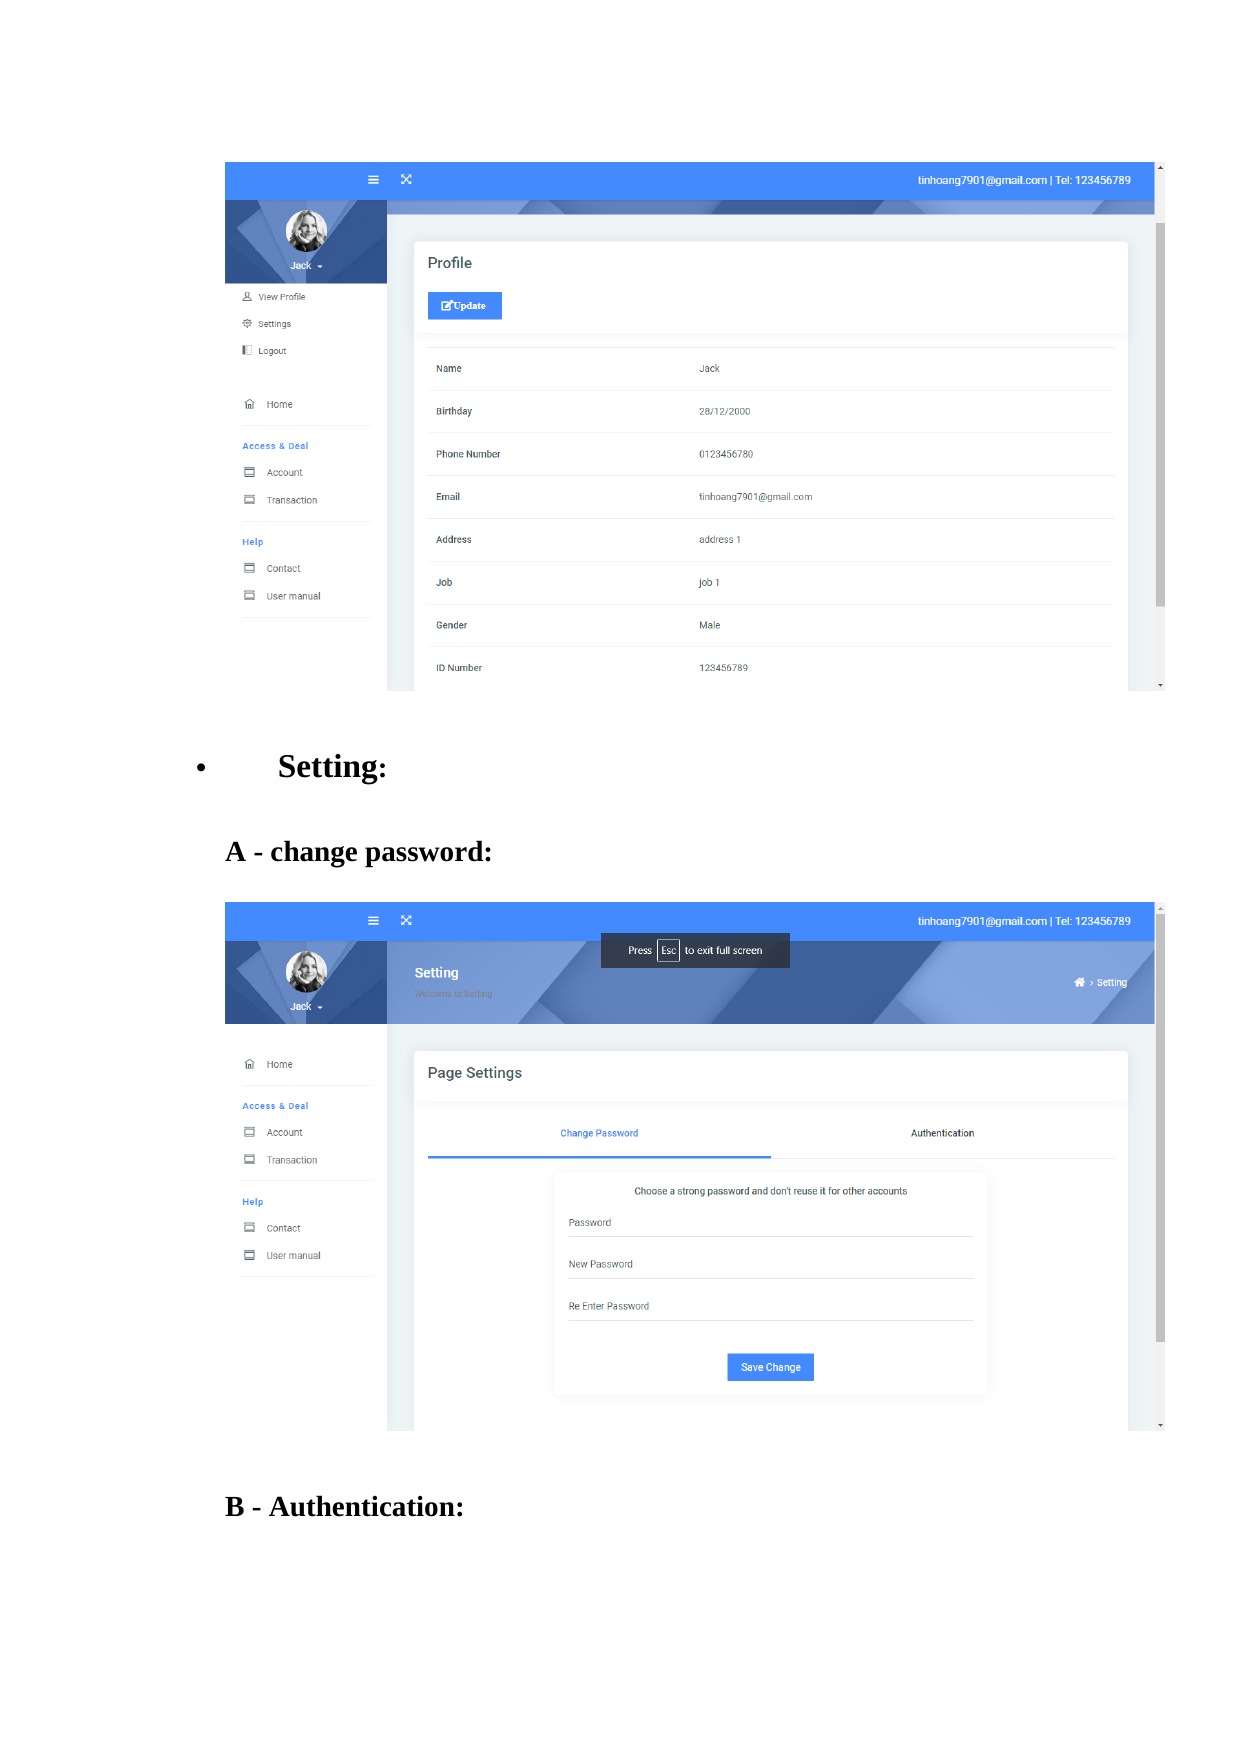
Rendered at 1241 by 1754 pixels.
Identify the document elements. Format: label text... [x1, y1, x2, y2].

list Setting: [196, 733, 1090, 798]
text B - Authentication: [150, 1473, 1090, 1538]
picture [225, 162, 1166, 691]
picture [225, 902, 1166, 1431]
text A - change password: [196, 818, 1090, 883]
